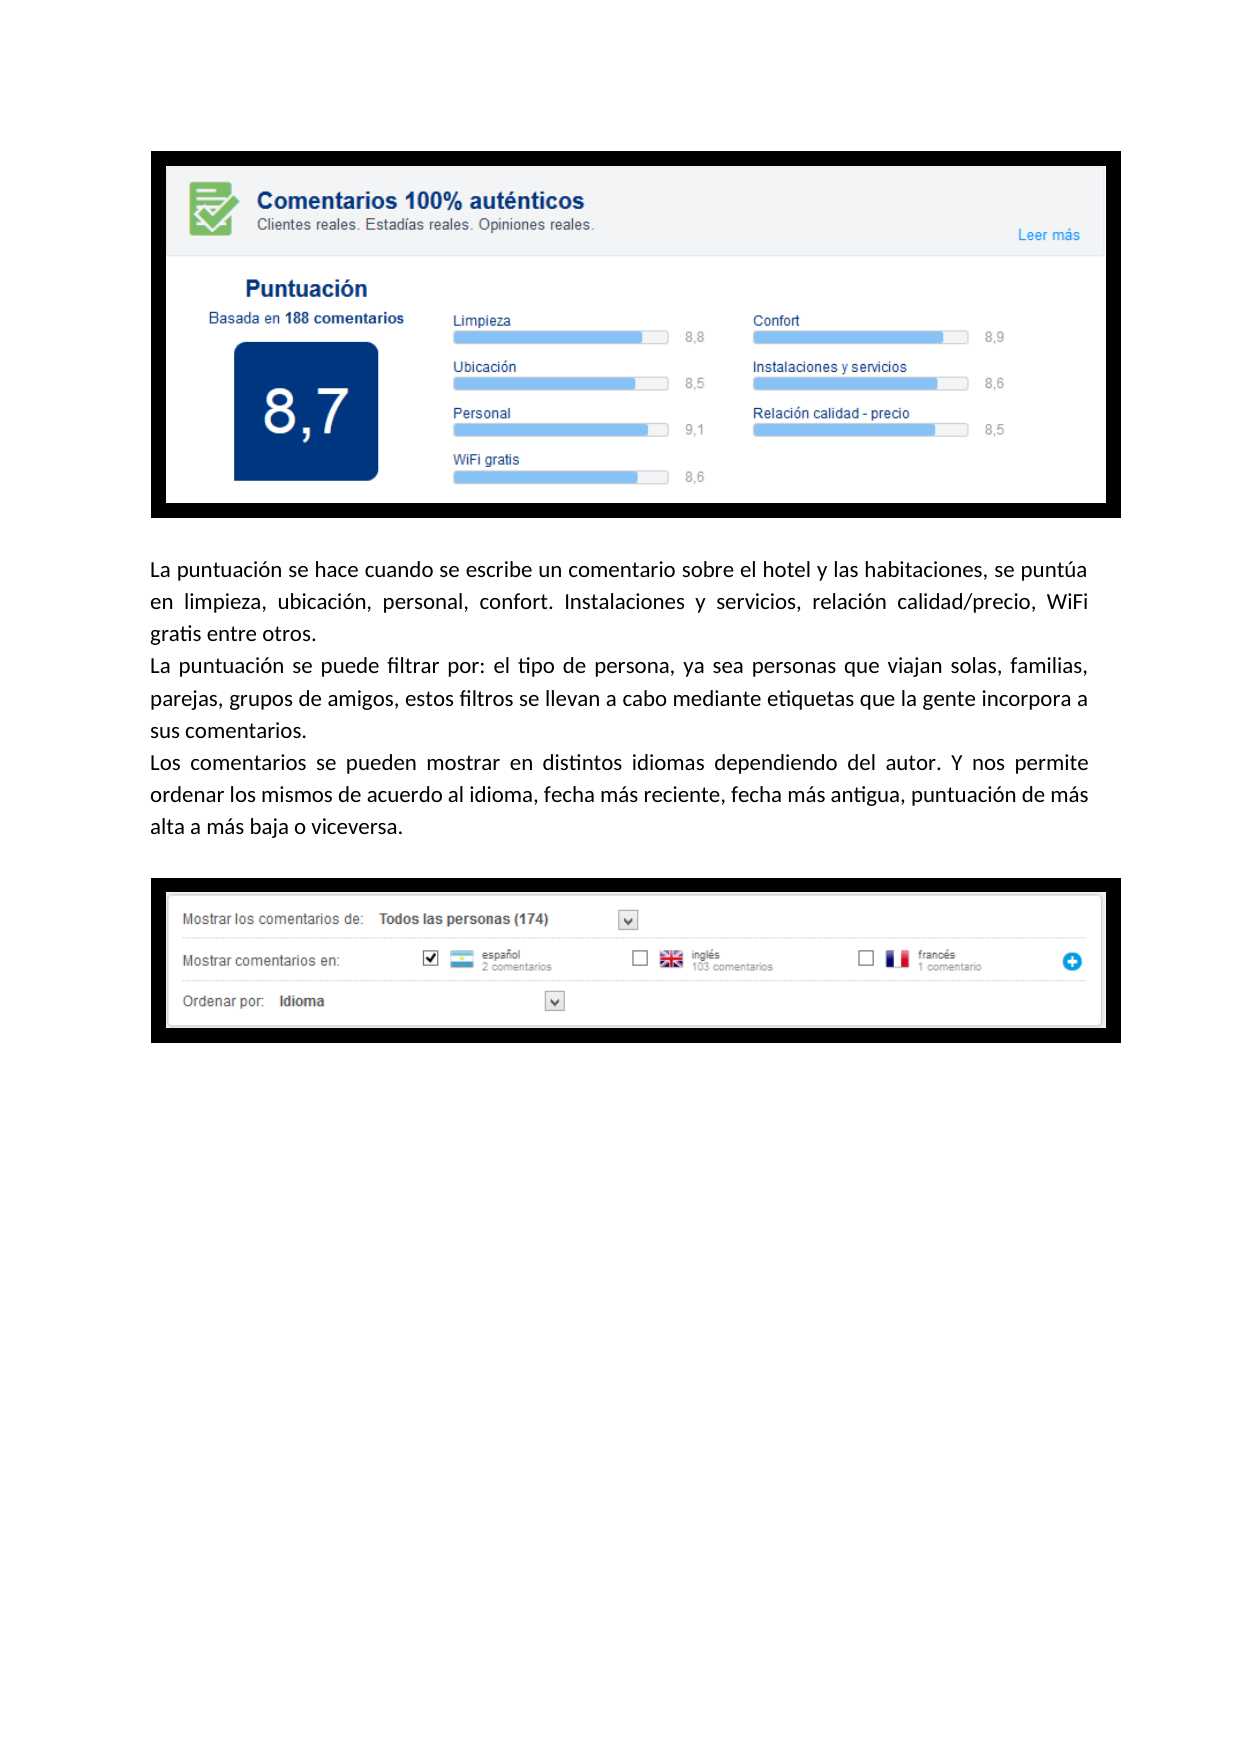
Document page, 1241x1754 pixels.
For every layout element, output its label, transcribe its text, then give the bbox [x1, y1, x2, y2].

text La puntuación se hace cuando se escribe un comentario sobre el hotel y las habitaciones, se puntúa en limpieza, ubicación, personal, confort. Instalaciones y servicios, relación calidad/precio, WiFi gratis entre otros. [150, 555, 1090, 647]
picture [166, 166, 1106, 503]
text Los comentarios se pueden mostrar en distintos idiomas dependiendo del autor. Y nos permite ordenar los mismos de acuerdo al idioma, fecha más reciente, fecha más antigua, puntuación de más alta a más baja o viceversa. [150, 748, 1090, 840]
picture [166, 892, 1106, 1028]
text La puntuación se puede filtrar por: el tipo de persona, ya sea personas que viajan solas, familias, parejas, grupos de amigos, estos filtros se llevan a cabo mediante etiquetas que la gente incorpora a sus comentarios. [150, 651, 1090, 744]
